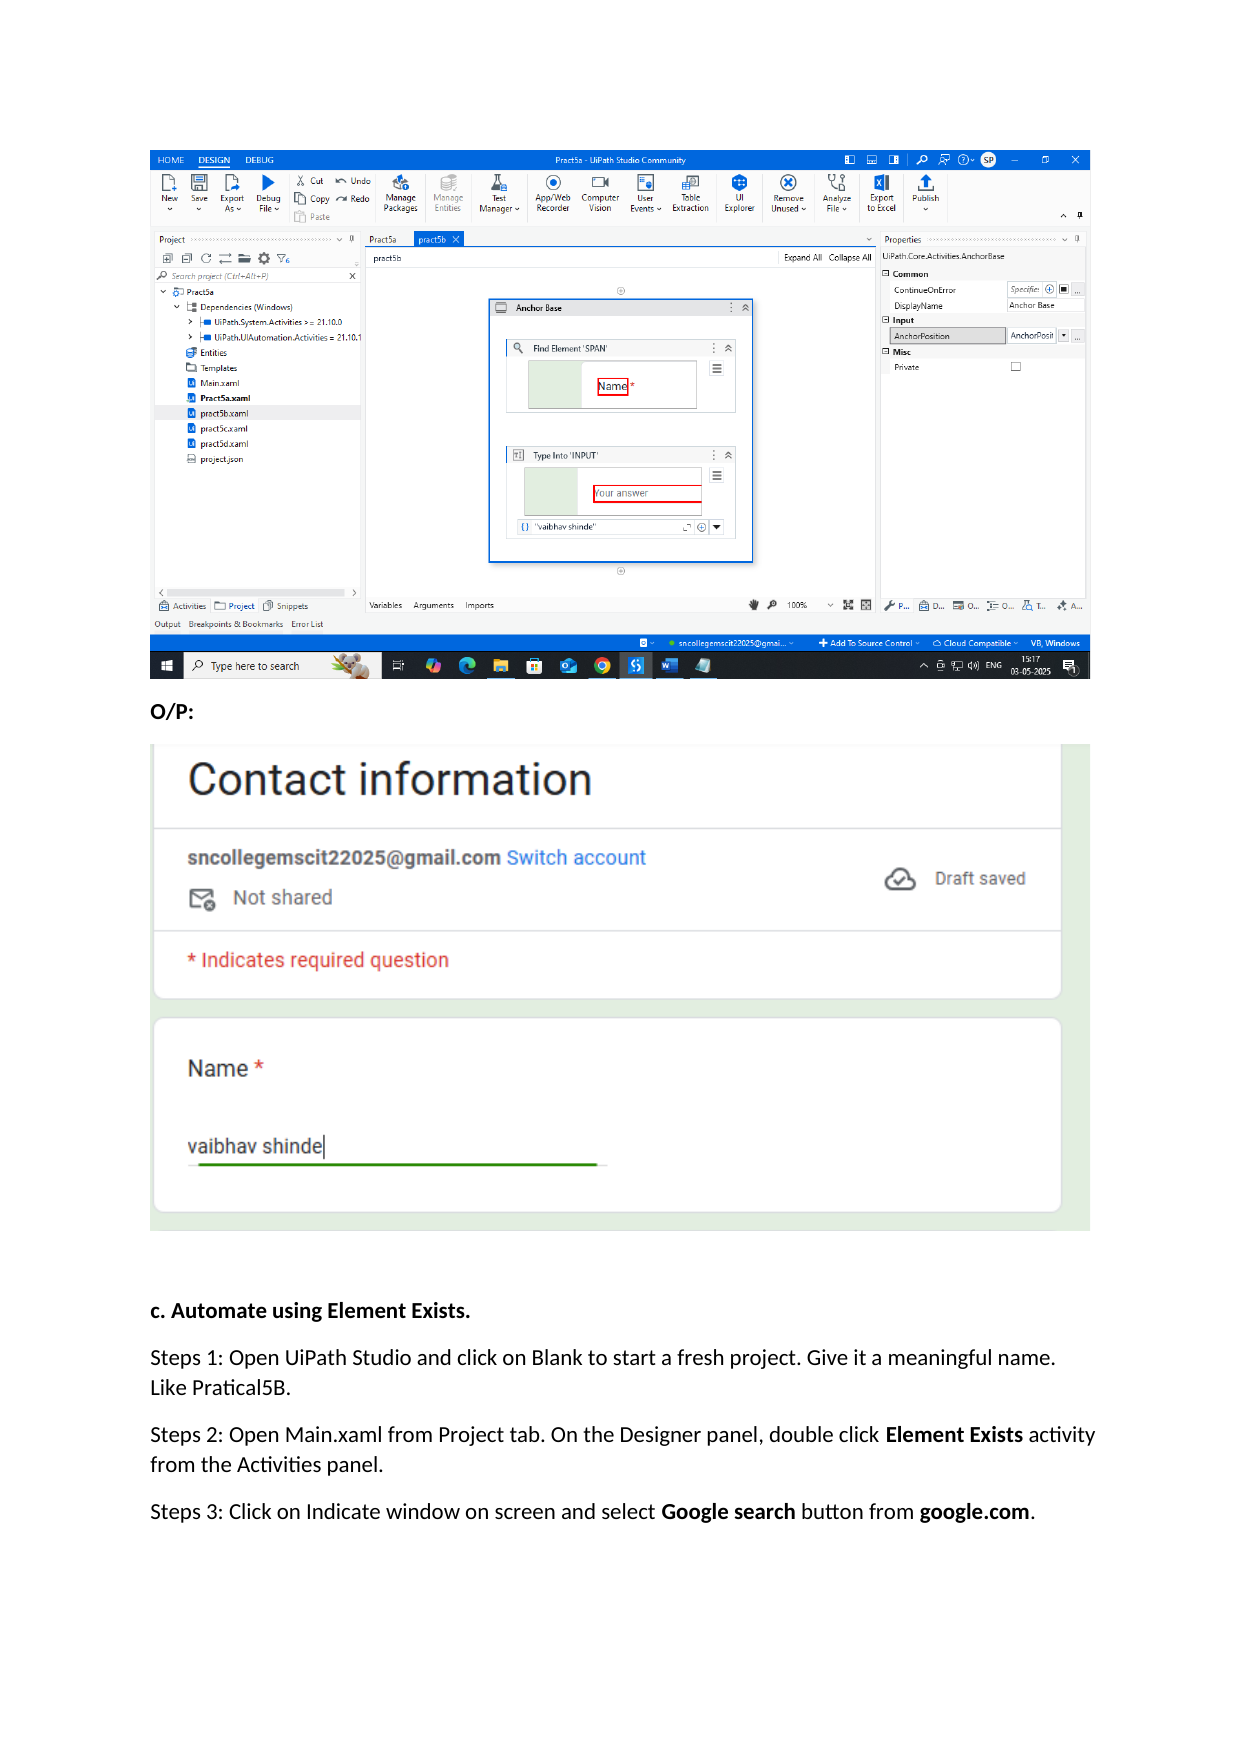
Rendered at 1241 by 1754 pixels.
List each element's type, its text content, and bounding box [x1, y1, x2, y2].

picture [150, 744, 1091, 1231]
text Steps 3: Click on Indicate window on screen and select Google search button from google.com. [150, 1497, 1096, 1525]
text Steps 1: Open UiPath Studio and click on Blank to start a fresh project. Give it a meaningful name. Like Pratical5B. [150, 1343, 1096, 1401]
text O/P: [150, 697, 1096, 726]
text c. Automate using Element Exists. [150, 1296, 1096, 1324]
text Steps 2: Open Main.xaml from Project tab. On the Designer panel, double click Element Exists activity from the Activities panel. [150, 1420, 1096, 1478]
picture [150, 150, 1091, 679]
